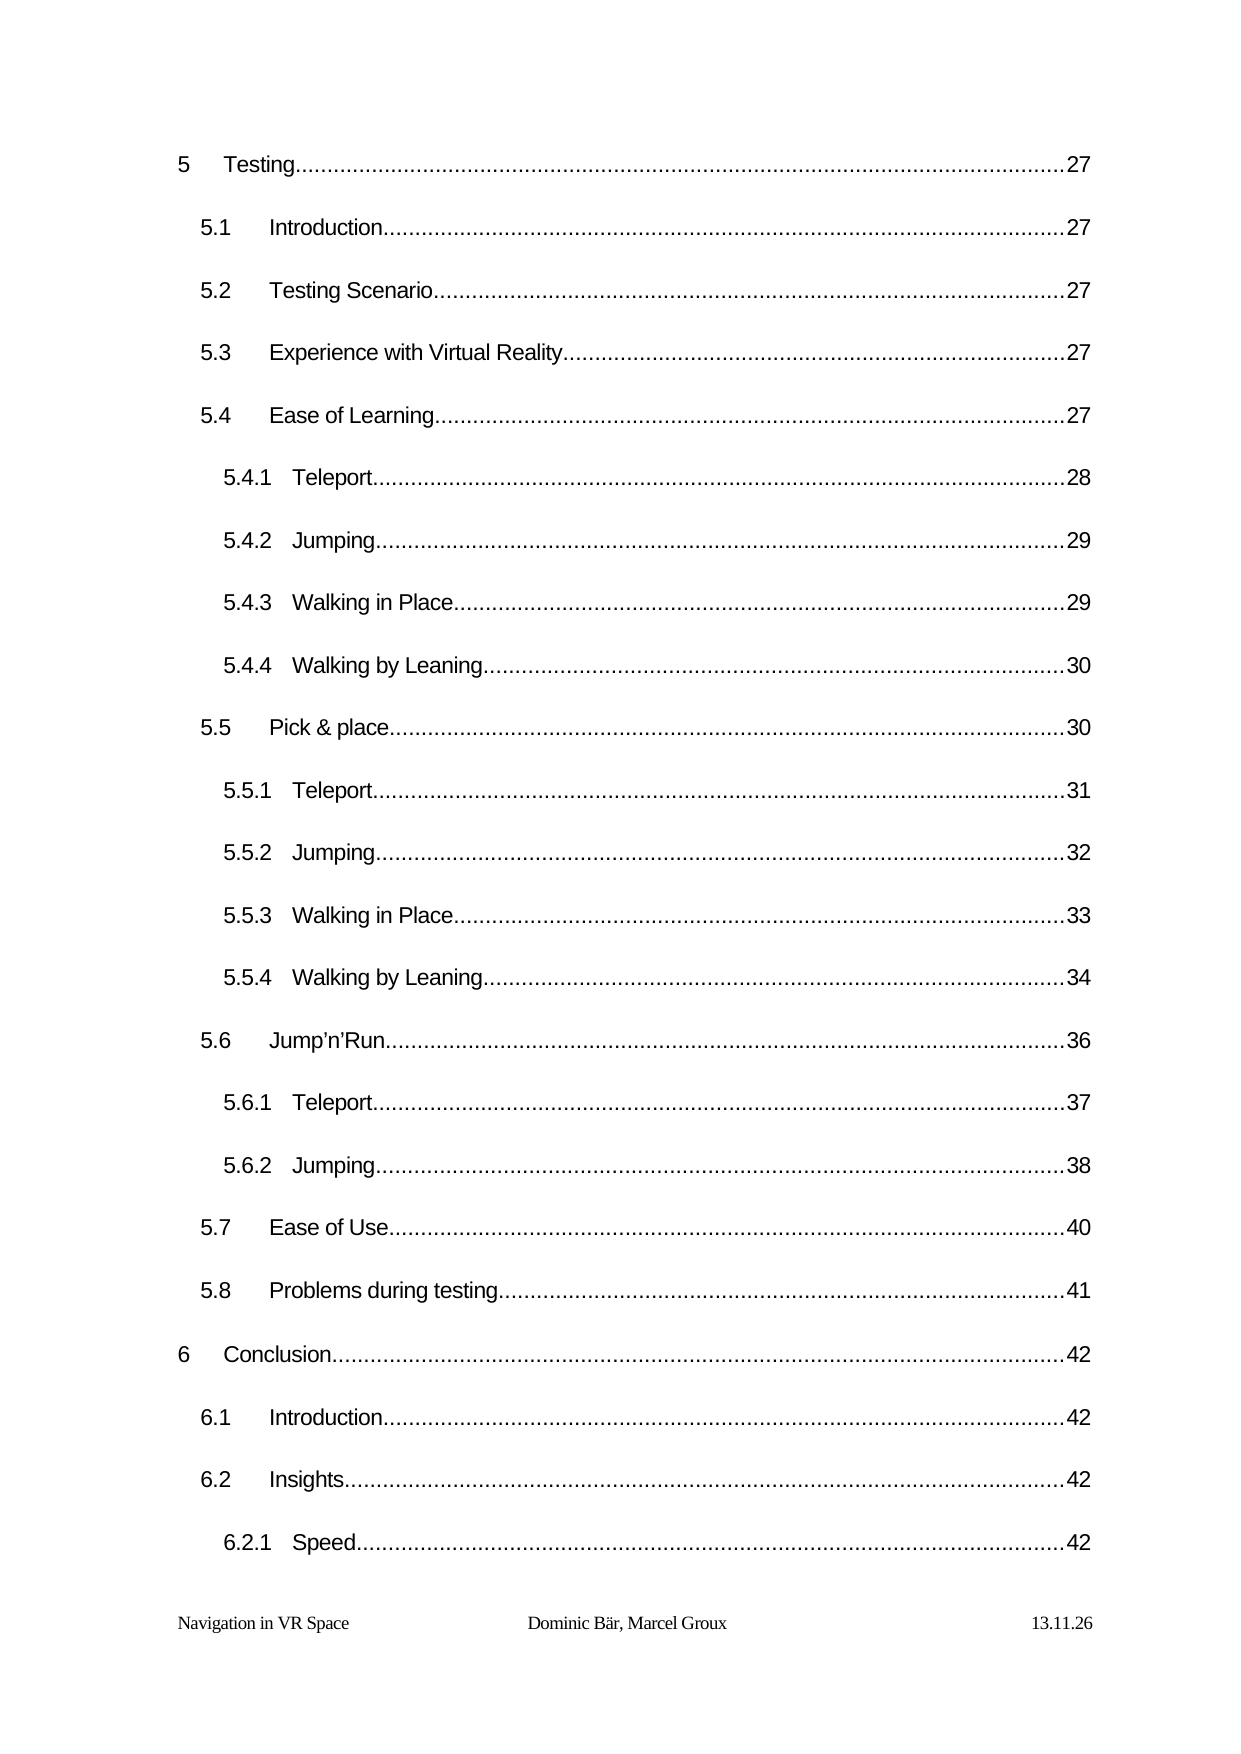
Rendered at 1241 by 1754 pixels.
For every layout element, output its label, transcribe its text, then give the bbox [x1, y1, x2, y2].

text 5.5.2 Jumping 32 [223, 837, 1092, 866]
text 5.4.2 Jumping 29 [223, 525, 1092, 554]
text 6 Conclusion 42 [177, 1337, 1092, 1368]
text 5.6 Jump’n’Run 36 [200, 1025, 1092, 1054]
text 5.4.1 Teleport 28 [223, 462, 1092, 491]
text 6.1 Introduction 42 [200, 1402, 1092, 1431]
text 6.2 Insights 42 [200, 1464, 1092, 1493]
text 5.5.3 Walking in Place 33 [223, 900, 1092, 929]
text 5.4.3 Walking in Place 29 [223, 587, 1092, 616]
text 5.5.1 Teleport 31 [223, 775, 1092, 804]
text 6.2.1 Speed 42 [223, 1527, 1092, 1556]
text 5.8 Problems during testing 41 [200, 1275, 1092, 1304]
text 5.4 Ease of Learning 27 [200, 400, 1092, 429]
text 5.4.4 Walking by Leaning 30 [223, 650, 1092, 679]
text 5.7 Ease of Use 40 [200, 1212, 1092, 1241]
text 5.1 Introduction 27 [200, 212, 1092, 241]
text 5.6.2 Jumping 38 [223, 1150, 1092, 1179]
text 5.5 Pick & place 30 [200, 712, 1092, 741]
text 5.5.4 Walking by Leaning 34 [223, 962, 1092, 991]
text 5.2 Testing Scenario 27 [200, 275, 1092, 304]
text 5.3 Experience with Virtual Reality 27 [200, 337, 1092, 366]
text 5 Testing 27 [177, 148, 1092, 179]
text 5.6.1 Teleport 37 [223, 1087, 1092, 1116]
